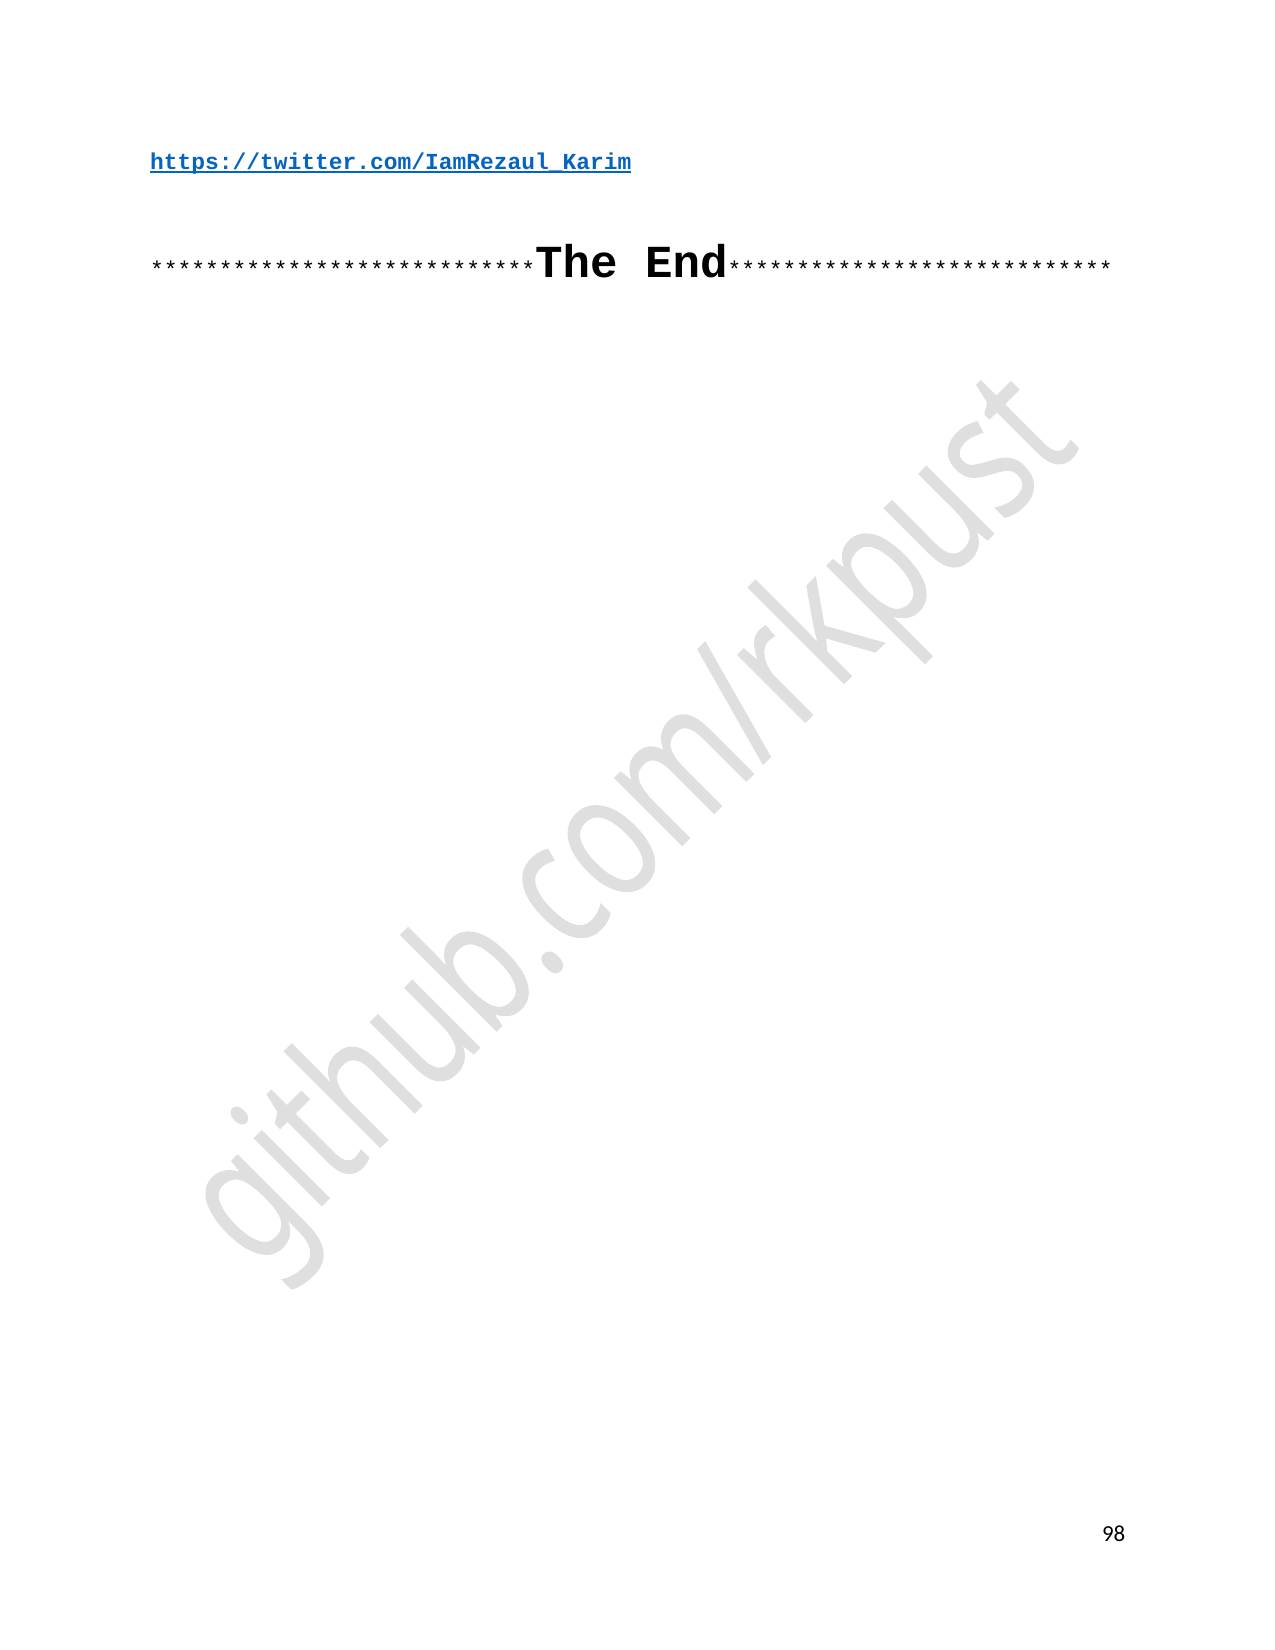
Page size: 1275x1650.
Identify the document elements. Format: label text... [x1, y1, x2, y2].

text ****************************The End**************************** [150, 239, 1125, 291]
text https://twitter.com/IamRezaul_Karim [150, 150, 1125, 176]
